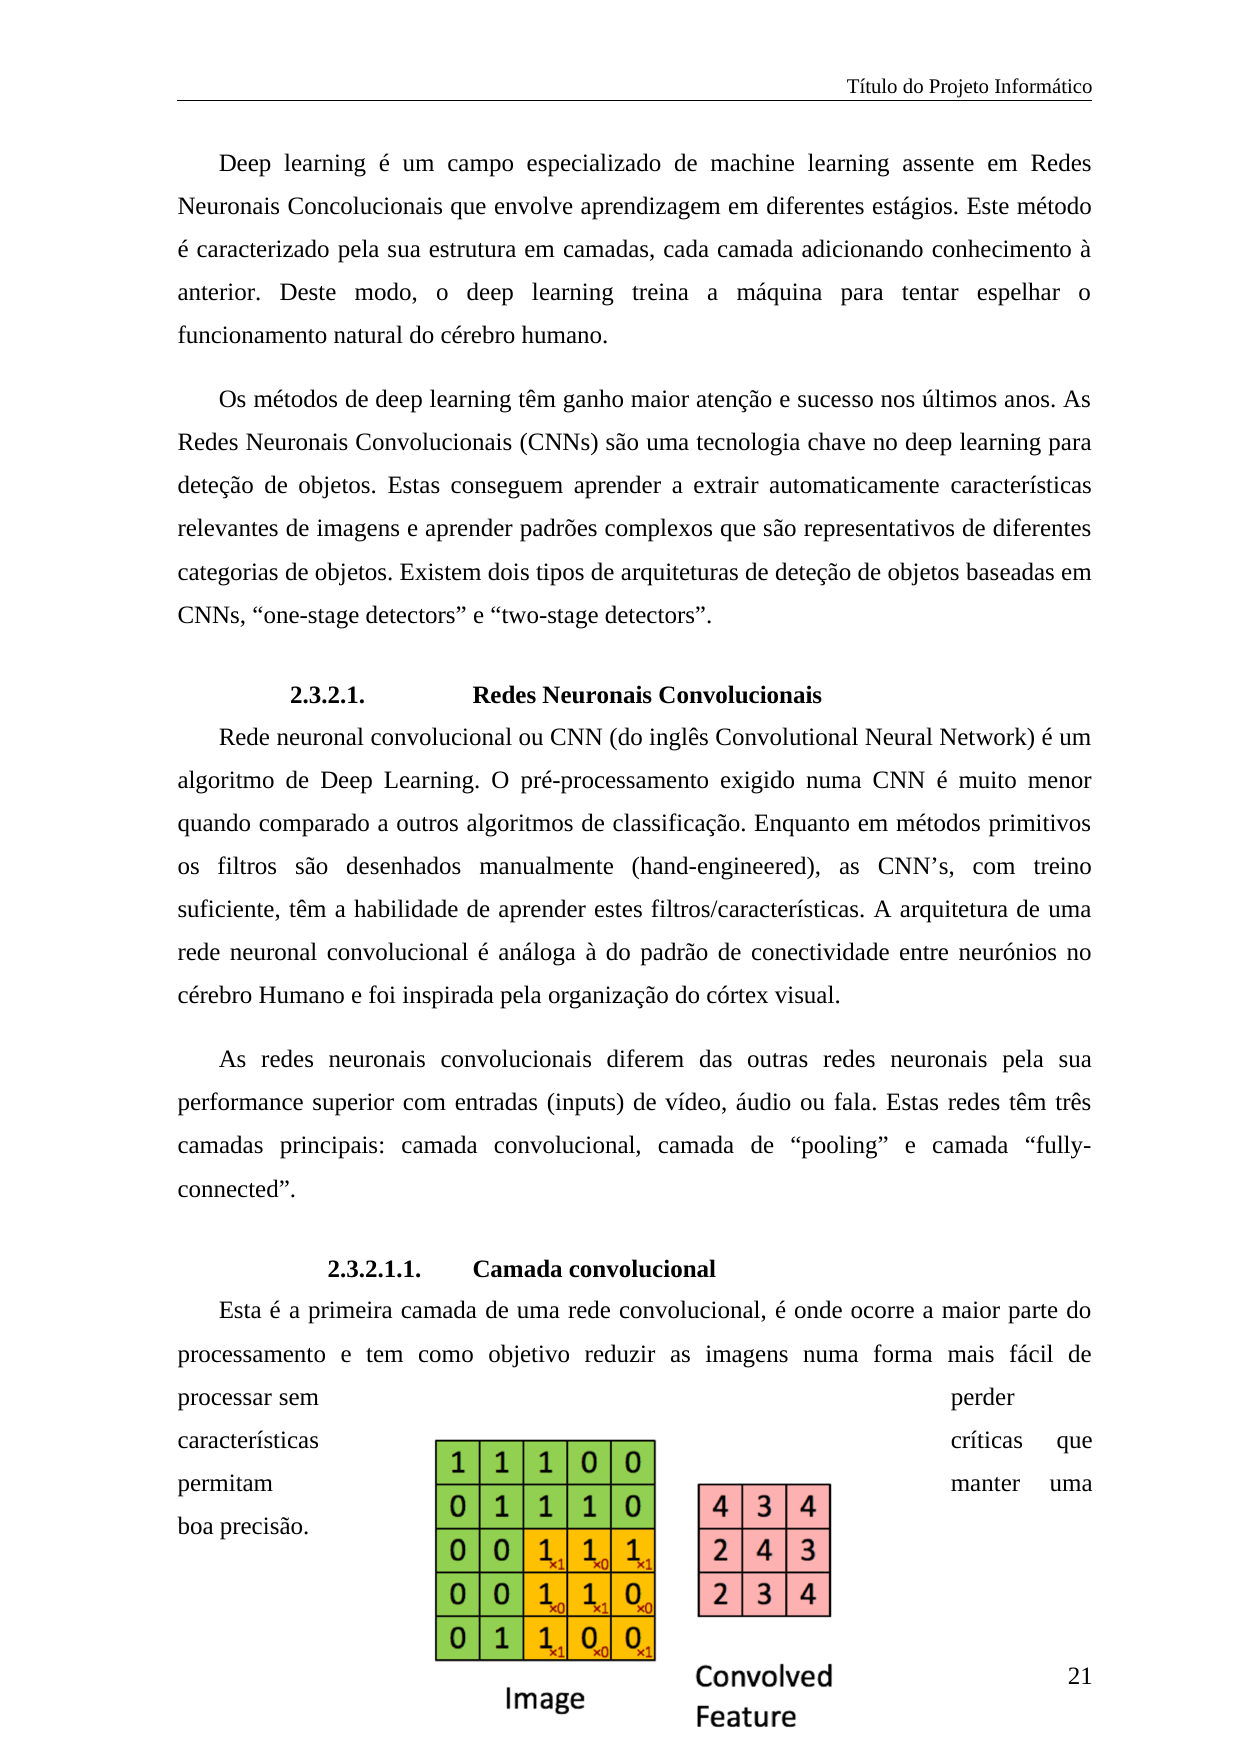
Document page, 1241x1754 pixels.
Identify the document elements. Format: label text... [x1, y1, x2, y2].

text Deep learning é um campo especializado de machine learning assente em Redes Neuronais Concolucionais que envolve aprendizagem em diferentes estágios. Este método é caracterizado pela sua estrutura em camadas, cada camada adicionando conhecimento à anterior. Deste modo, o deep learning treina a máquina para tentar espelhar o funcionamento natural do cérebro humano. [177, 148, 1092, 349]
text As redes neuronais convolucionais diferem das outras redes neuronais pela sua performance superior com entradas (inputs) de vídeo, áudio ou fala. Estas redes têm três camadas principais: camada convolucional, camada de “pooling” e camada “fully-connected”. [177, 1044, 1092, 1202]
text Rede neuronal convolucional ou CNN (do inglês Convolutional Neural Network) é um algoritmo de Deep Learning. O pré-processamento exigido numa CNN é muito menor quando comparado a outros algoritmos de classificação. Enquanto em métodos primitivos os filtros são desenhados manualmente (hand-engineered), as CNN’s, com treino suficiente, têm a habilidade de aprender estes filtros/características. A arquitetura de uma rede neuronal convolucional é análoga à do padrão de conectividade entre neurónios no cérebro Humano e foi inspirada pela organização do córtex visual. [177, 722, 1092, 1009]
text Esta é a primeira camada de uma rede convolucional, é onde ocorre a maior parte do processamento e tem como objetivo reduzir as imagens numa forma mais fácil de processar sem perder características críticas que permitam manter uma boa precisão. [177, 1296, 1092, 1540]
subtitle Camada convolucional [327, 1254, 1092, 1283]
picture [337, 1379, 932, 1754]
subtitle Redes Neuronais Convolucionais [290, 680, 1092, 709]
text Os métodos de deep learning têm ganho maior atenção e sucesso nos últimos anos. As Redes Neuronais Convolucionais (CNNs) são uma tecnologia chave no deep learning para deteção de objetos. Estas conseguem aprender a extrair automaticamente características relevantes de imagens e aprender padrões complexos que são representativos de diferentes categorias de objetos. Existem dois tipos de arquiteturas de deteção de objetos baseadas em CNNs, “one-stage detectors” e “two-stage detectors”. [177, 384, 1092, 628]
